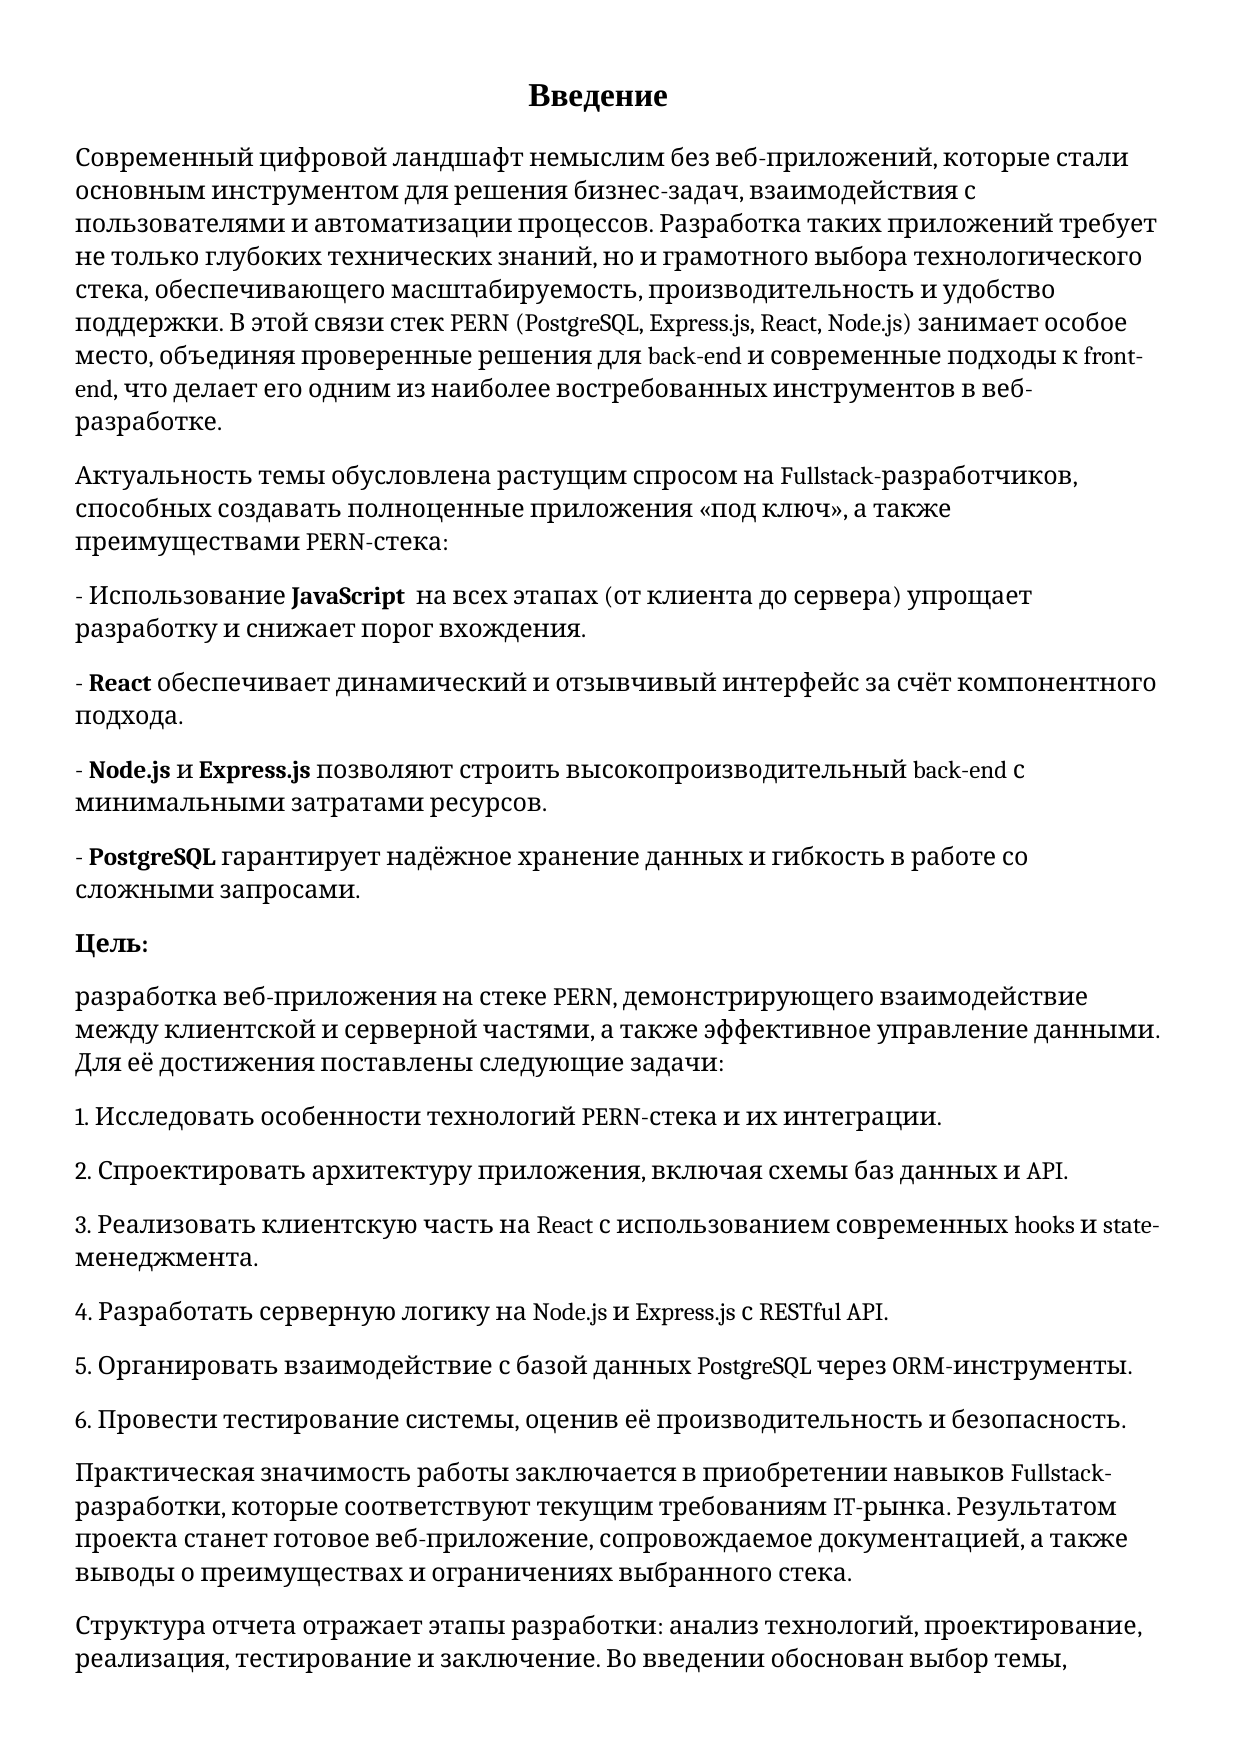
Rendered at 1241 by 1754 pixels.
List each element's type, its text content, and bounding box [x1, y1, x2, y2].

text 4. Разработать серверную логику на Node.js и Express.js с RESTful API. [75, 1298, 1165, 1327]
text разработка веб-приложения на стеке PERN, демонстрирующего взаимодействие между клиентской и серверной частями, а также эффективное управление данными. Для её достижения поставлены следующие задачи: [75, 983, 1165, 1078]
text 3. Реализовать клиентскую часть на React с использованием современных hooks и state-менеджмента. [75, 1211, 1165, 1273]
text Цель: [75, 929, 1165, 958]
subtitle Введение [31, 75, 1165, 113]
text 1. Исследовать особенности технологий PERN-стека и их интеграции. [75, 1103, 1165, 1132]
text 6. Провести тестирование системы, оценив её производительность и безопасность. [75, 1406, 1165, 1434]
text 5. Органировать взаимодействие с базой данных PostgreSQL через ORM-инструменты. [75, 1352, 1165, 1380]
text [75, 1612, 1165, 1674]
text - Node.js и Express.js позволяют строить высокопроизводительный back-end с минимальными затратами ресурсов. [75, 756, 1165, 817]
text Практическая значимость работы заключается в приобретении навыков Fullstack-разработки, которые соответствуют текущим требованиям IT-рынка. Результатом проекта станет готовое веб-приложение, сопровождаемое документацией, а также выводы о преимуществах и ограничениях выбранного стека. [75, 1459, 1165, 1587]
text 2. Спроектировать архитектуру приложения, включая схемы баз данных и API. [75, 1157, 1165, 1186]
text Современный цифровой ландшафт немыслим без веб-приложений, которые стали основным инструментом для решения бизнес-задач, взаимодействия с пользователями и автоматизации процессов. Разработка таких приложений требует не только глубоких технических знаний, но и грамотного выбора технологического стека, обеспечивающего масштабируемость, производительность и удобство поддержки. В этой связи стек PERN (PostgreSQL, Express.js, React, Node.js) занимает особое место, объединяя проверенные решения для back-end и современные подходы к front-end, что делает его одним из наиболее востребованных инструментов в веб-разработке. [75, 144, 1165, 437]
text - Использование JavaScript на всех этапах (от клиента до сервера) упрощает разработку и снижает порог вхождения. [75, 582, 1165, 644]
text - React обеспечивает динамический и отзывчивый интерфейс за счёт компонентного подхода. [75, 669, 1165, 731]
text - PostgreSQL гарантирует надёжное хранение данных и гибкость в работе со сложными запросами. [75, 843, 1165, 904]
text Актуальность темы обусловлена растущим спросом на Fullstack-разработчиков, способных создавать полноценные приложения «под ключ», а также преимуществами PERN-стека: [75, 462, 1165, 557]
